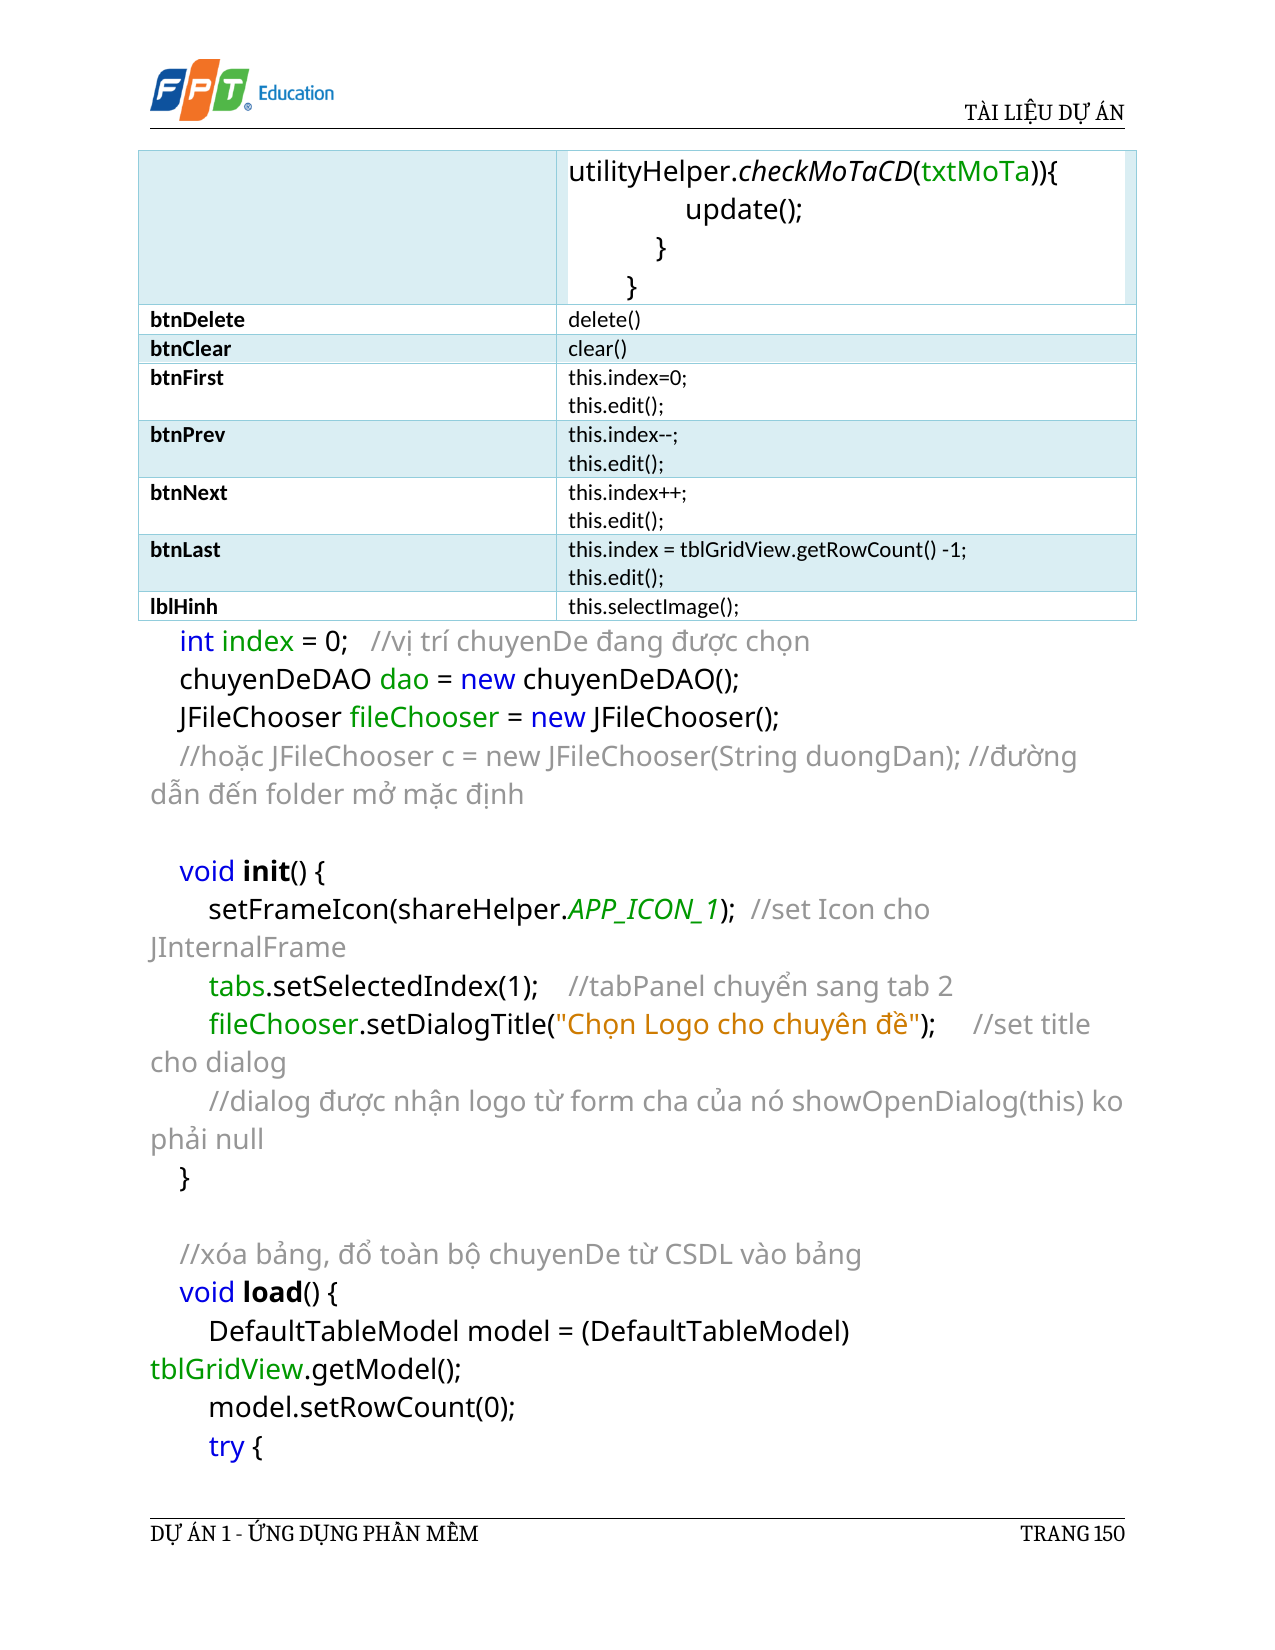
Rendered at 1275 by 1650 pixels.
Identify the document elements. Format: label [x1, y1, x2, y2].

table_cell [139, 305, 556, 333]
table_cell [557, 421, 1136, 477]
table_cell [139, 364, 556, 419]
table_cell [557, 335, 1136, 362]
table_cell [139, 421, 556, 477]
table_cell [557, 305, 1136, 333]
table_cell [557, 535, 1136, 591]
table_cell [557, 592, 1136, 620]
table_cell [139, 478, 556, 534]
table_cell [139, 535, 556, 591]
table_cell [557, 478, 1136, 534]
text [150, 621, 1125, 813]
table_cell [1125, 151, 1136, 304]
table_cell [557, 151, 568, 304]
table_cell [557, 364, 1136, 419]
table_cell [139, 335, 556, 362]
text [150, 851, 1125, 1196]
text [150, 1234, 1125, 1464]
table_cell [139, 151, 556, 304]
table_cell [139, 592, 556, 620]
picture [150, 59, 336, 121]
